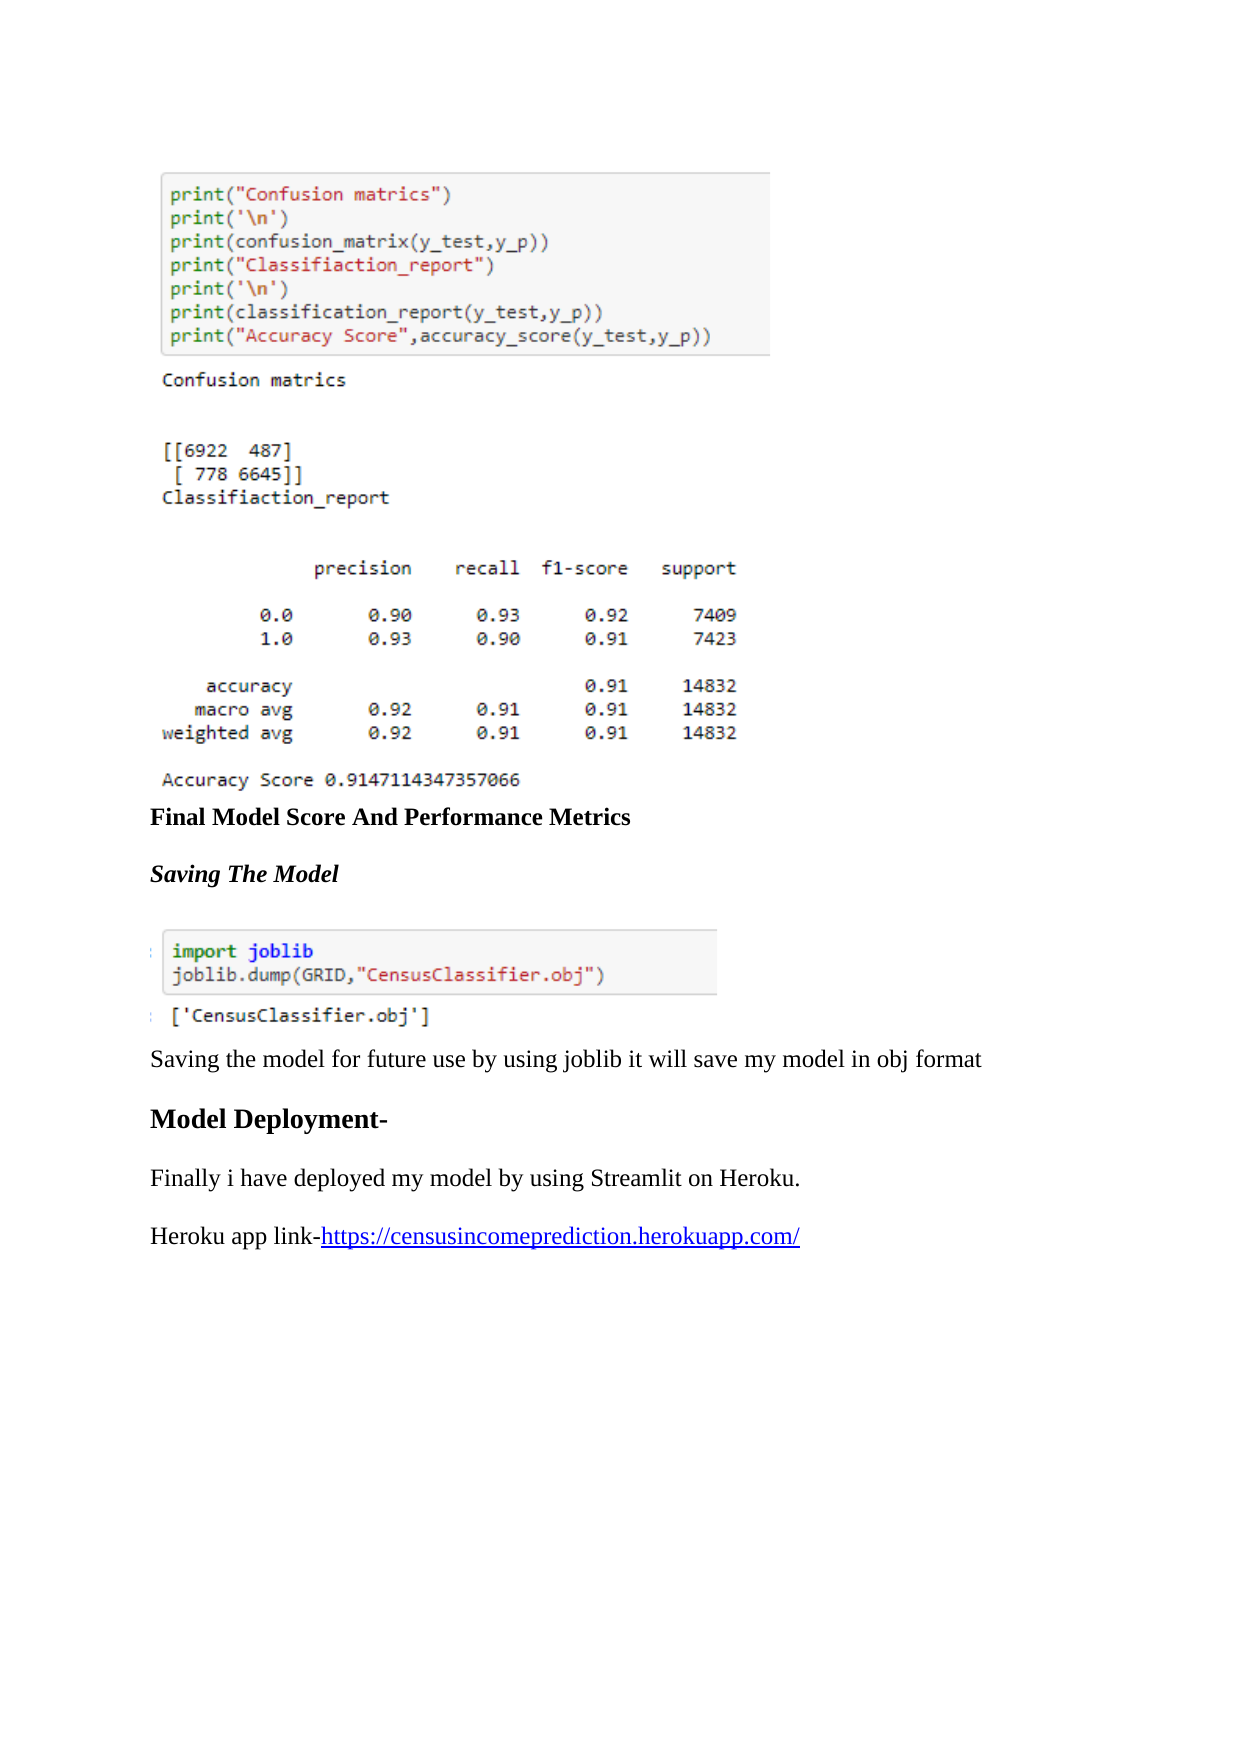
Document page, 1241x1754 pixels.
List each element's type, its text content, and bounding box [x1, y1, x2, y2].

text Model Deployment- [150, 1102, 1090, 1134]
text Saving The Model [150, 859, 1090, 888]
text Saving the model for future use by using joblib it will save my model in obj format [150, 1044, 1090, 1073]
text Final Model Score And Performance Metrics [150, 802, 1090, 830]
text Heroku app link-https://censusincomeprediction.herokuapp.com/ [150, 1221, 1090, 1250]
text Finally i have deployed my model by using Streamlit on Heroku. [150, 1163, 1090, 1192]
picture [150, 917, 718, 1044]
picture [150, 150, 788, 802]
